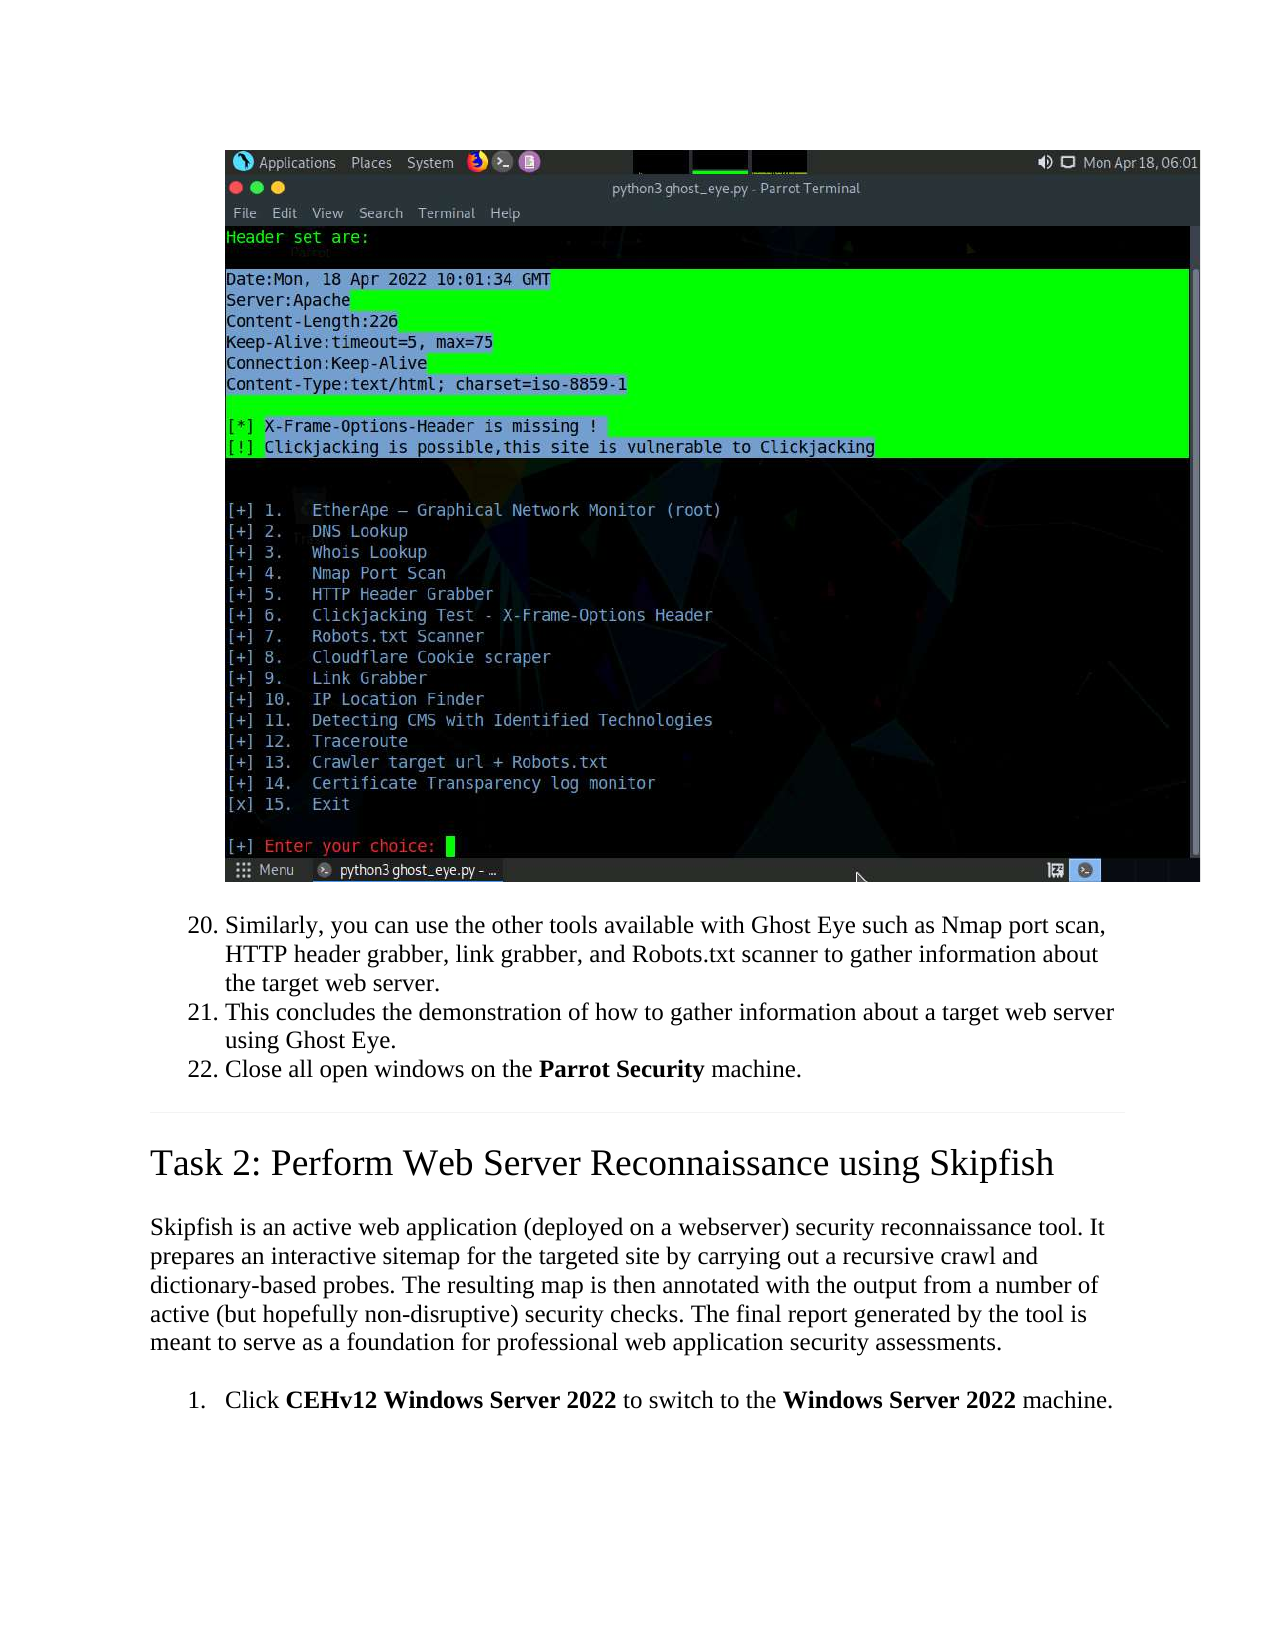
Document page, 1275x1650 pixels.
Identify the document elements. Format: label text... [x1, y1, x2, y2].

picture [225, 150, 1200, 882]
list Similarly, you can use the other tools available with Ghost Eye such as Nmap port scan, HTTP header grabber, link grabber, and Robots.txt scanner to gather information about the target web server. [187, 910, 1125, 997]
list Click CEHv12 Windows Server 2022 to switch to the Windows Server 2022 machine. [187, 1385, 1125, 1414]
text Task 2: Perform Web Server Reconnaissance using Skipfish [150, 1140, 1125, 1183]
list This concludes the demonstration of how to gather information about a target web server using Ghost Eye. [187, 997, 1125, 1054]
text Skipfish is an active web application (deployed on a webserver) security reconnaissance tool. It prepares an interactive sitemap for the targeted site by carrying out a recursive crawl and dictionary-based probes. The resulting map is then annotated with the output from a number of active (but hopefully non-disruptive) security checks. The final report generated by the tool is meant to serve as a foundation for professional web application security assessments. [150, 1212, 1125, 1356]
list Close all open windows on the Parrot Security machine. [187, 1054, 1125, 1083]
